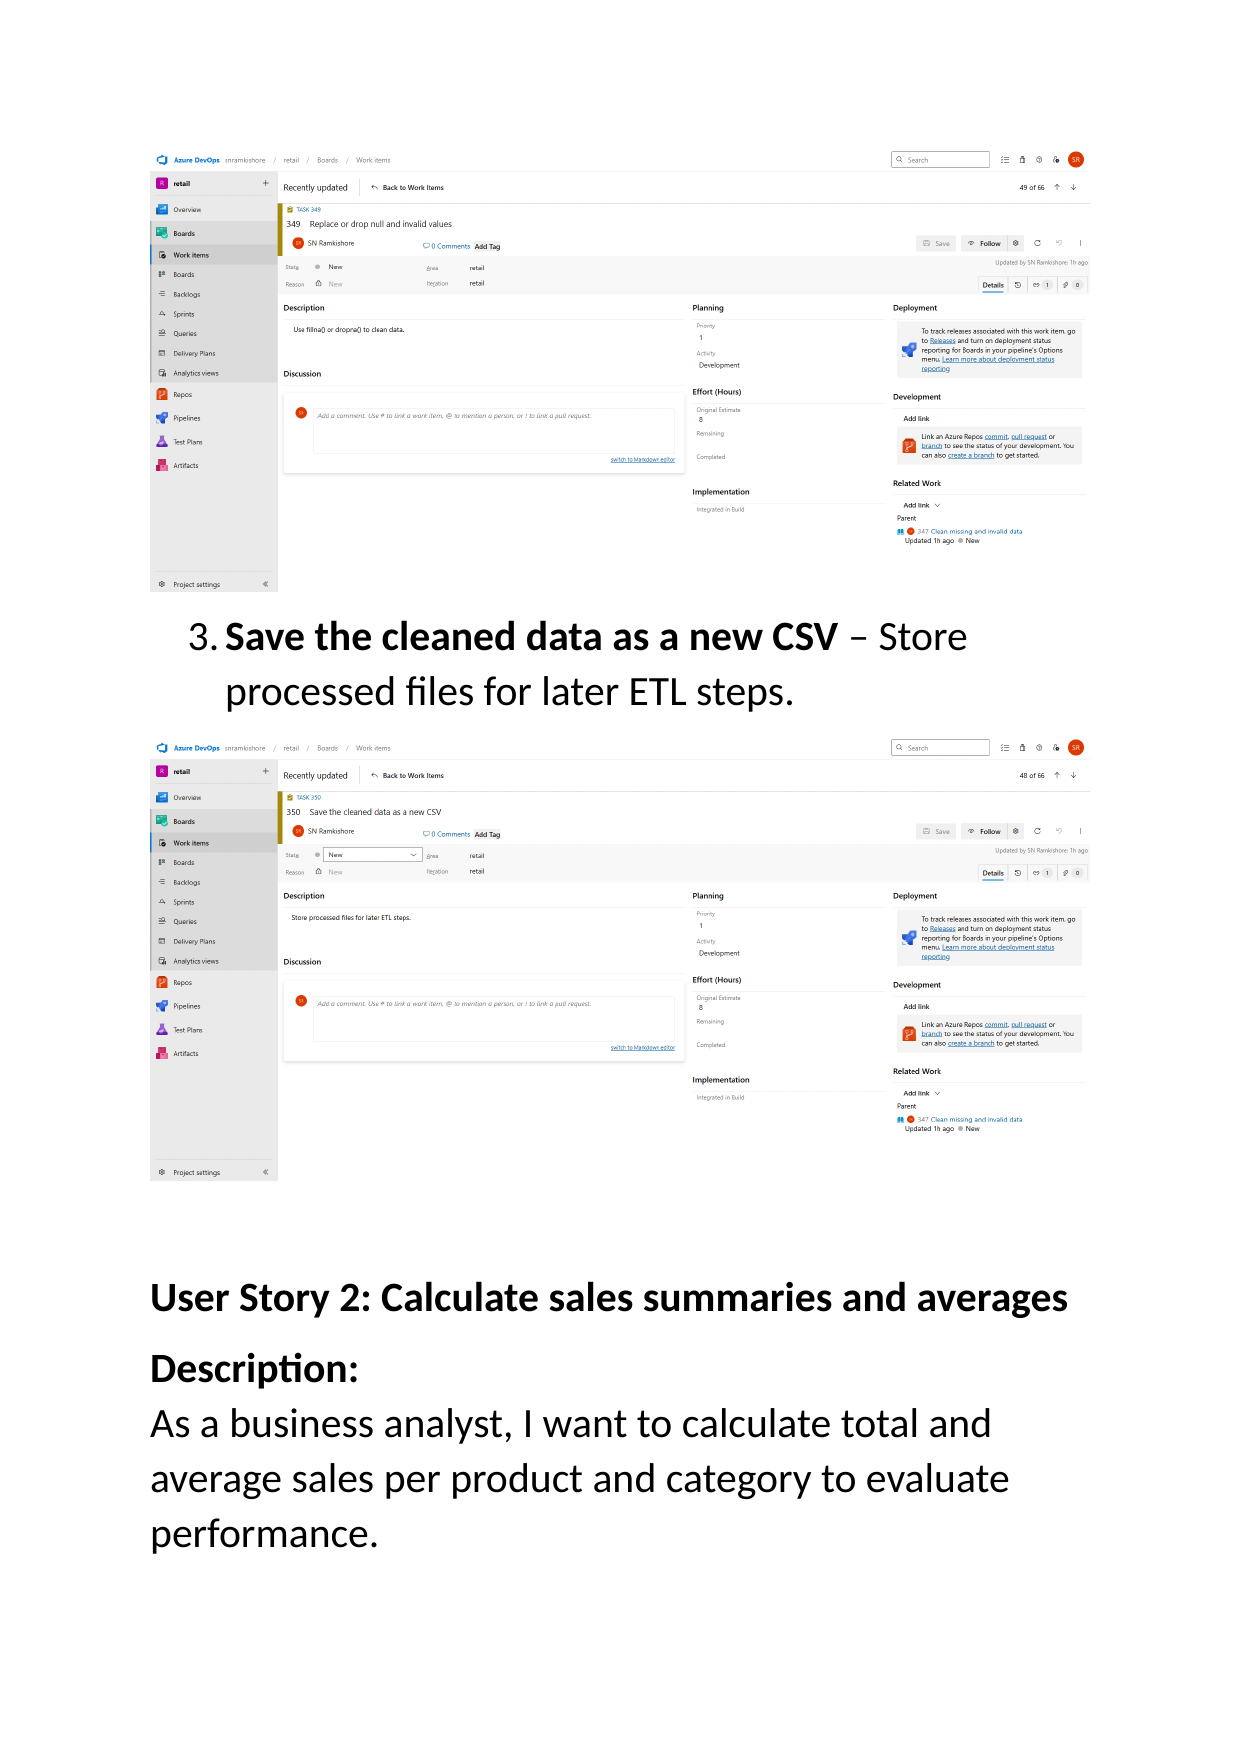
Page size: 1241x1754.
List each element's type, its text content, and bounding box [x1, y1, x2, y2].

text Description: As a business analyst, I want to calculate total and average sales per product and category to evaluate performance. [150, 1342, 1090, 1558]
list Save the cleaned data as a new CSV – Store processed files for later ETL steps. [187, 610, 1090, 716]
text User Story 2: Calculate sales summaries and averages [150, 1271, 1090, 1321]
picture [150, 150, 1091, 592]
picture [150, 736, 1091, 1181]
